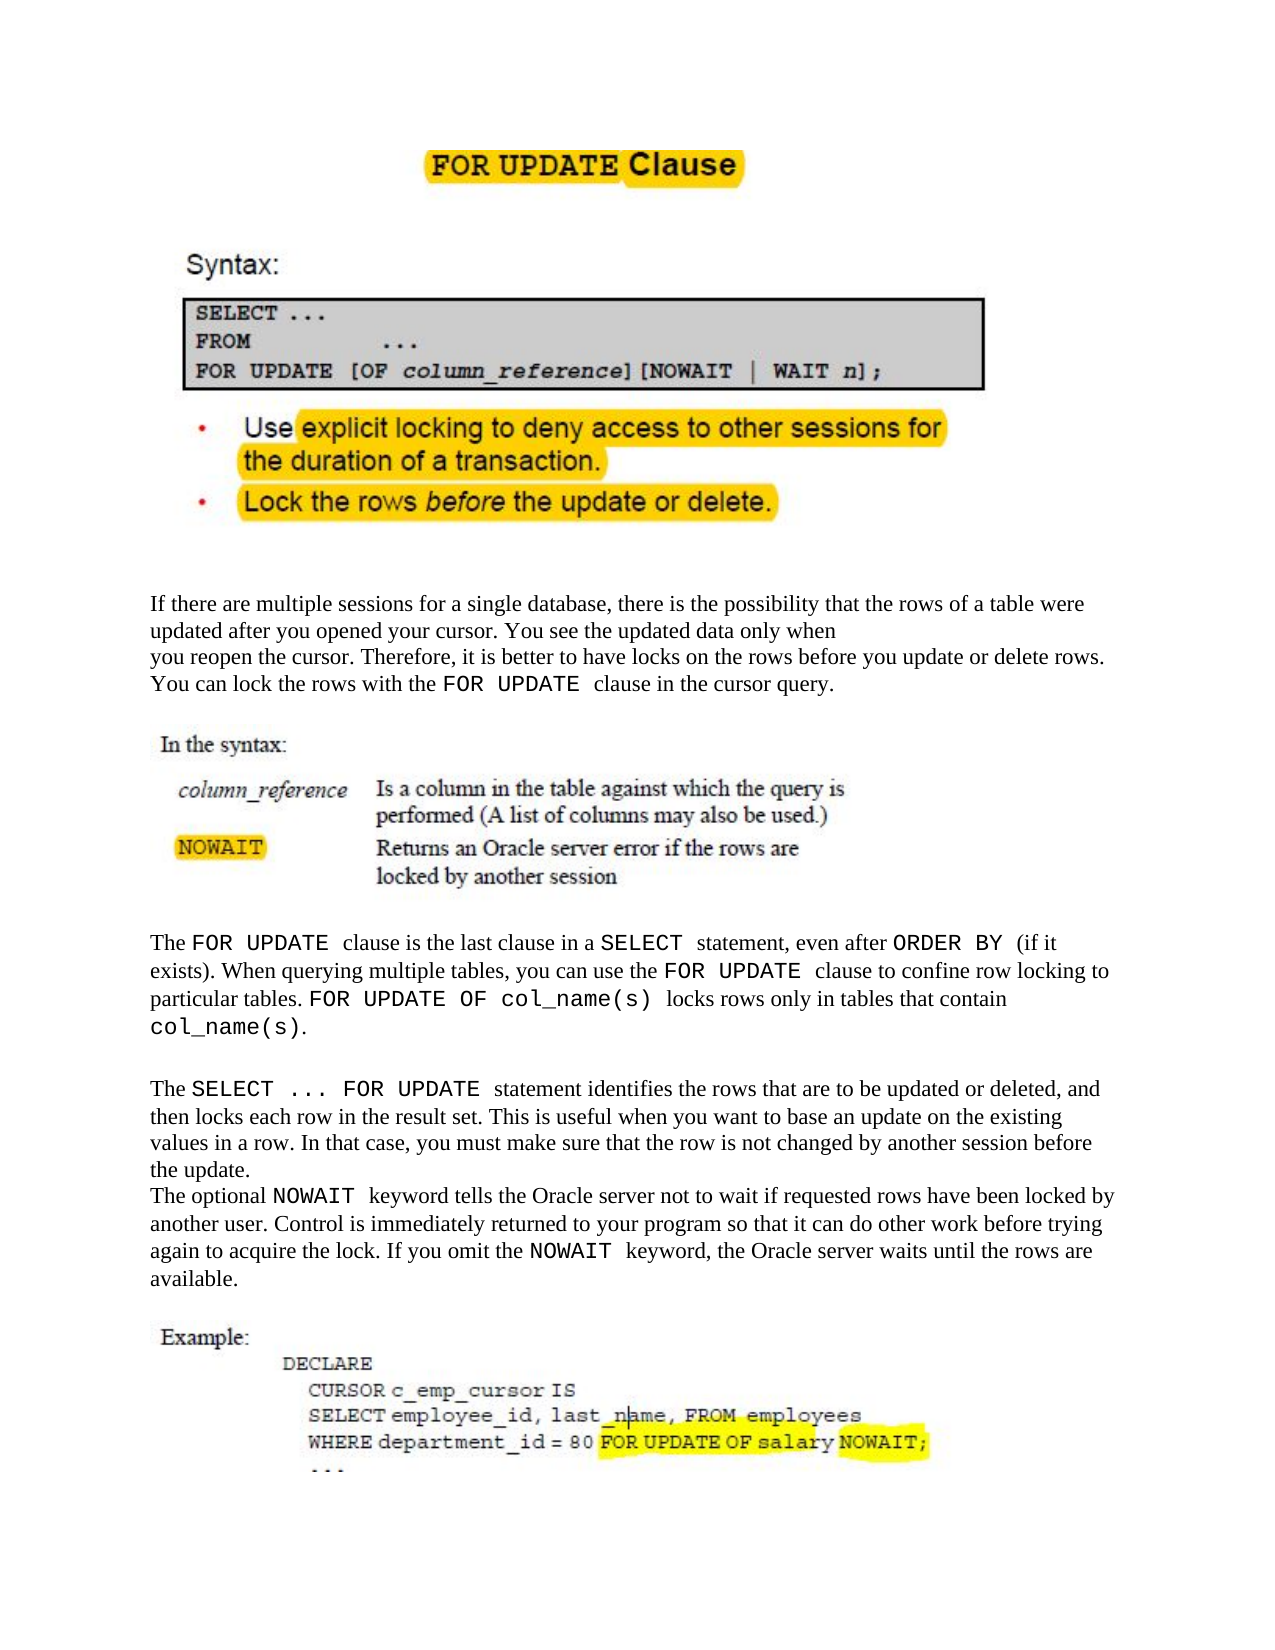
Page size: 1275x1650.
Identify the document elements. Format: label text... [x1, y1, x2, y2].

text The SELECT ... FOR UPDATE statement identifies the rows that are to be updated or deleted, and then locks each row in the result set. This is useful when you want to base an update on the existing values in a row. In that case, you must make sure that the row is not changed by another session before the update. [150, 1075, 1125, 1182]
picture [150, 1320, 961, 1472]
picture [150, 150, 1018, 554]
text you reopen the cursor. Therefore, it is better to have locks on the rows before you update or delete rows. You can lock the rows with the FOR UPDATE clause in the cursor query. [150, 643, 1125, 698]
text If there are multiple sessions for a single database, there is the possibility that the rows of a table were updated after you opened your cursor. You see the updated data only when [150, 591, 1125, 643]
picture [150, 724, 891, 903]
text The optional NOWAIT keyword tells the Oracle server not to wait if requested rows have been locked by another user. Control is immediately returned to your program so that it can do other work before trying again to acquire the lock. If you omit the NOWAIT keyword, the Oracle server waits until the rows are available. [150, 1182, 1125, 1291]
text The FOR UPDATE clause is the last clause in a SELECT statement, even after ORDER BY (if it exists). When querying multiple tables, you can use the FOR UPDATE clause to confine row locking to particular tables. FOR UPDATE OF col_name(s) locks rows only in tables that contain col_name(s). [150, 929, 1125, 1042]
